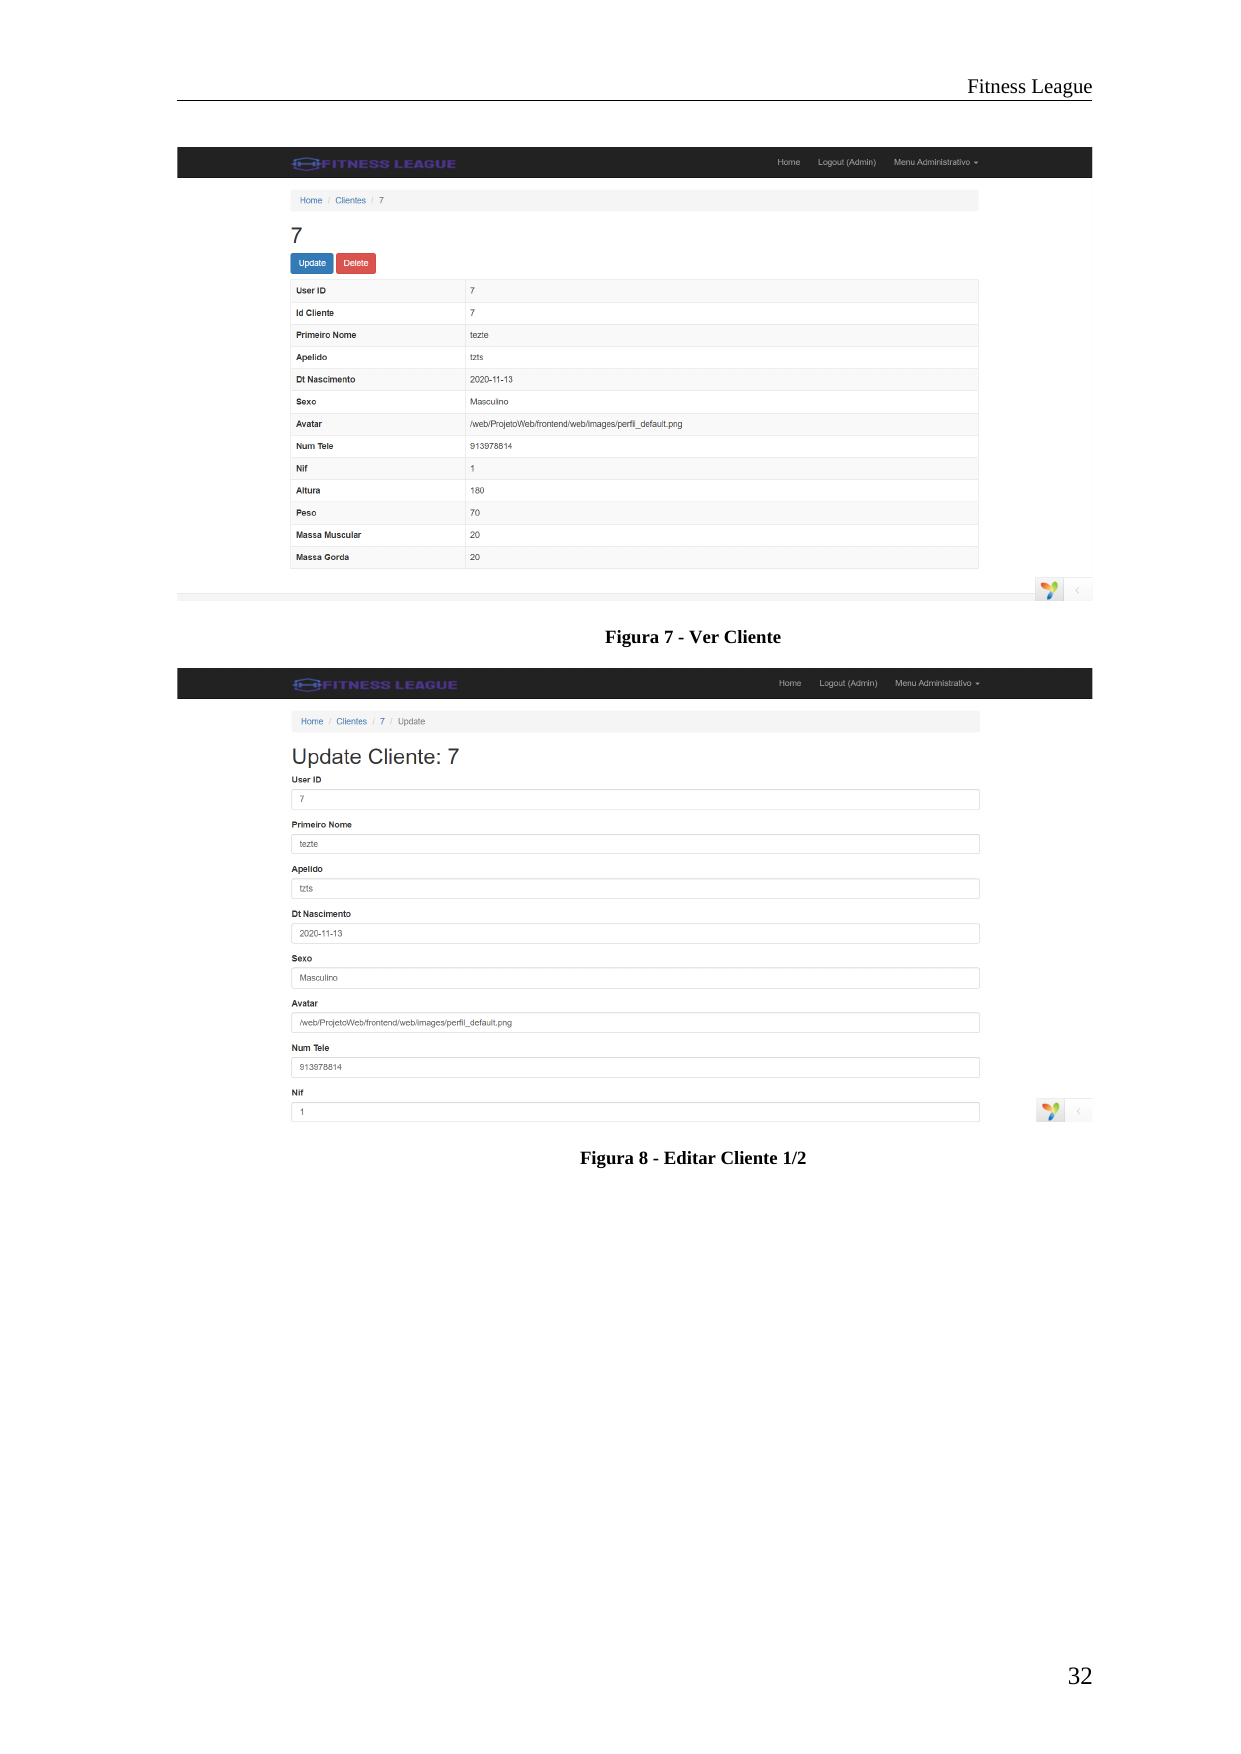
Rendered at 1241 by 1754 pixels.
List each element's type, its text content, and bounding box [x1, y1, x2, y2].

picture [177, 147, 1093, 601]
picture [177, 668, 1093, 1122]
